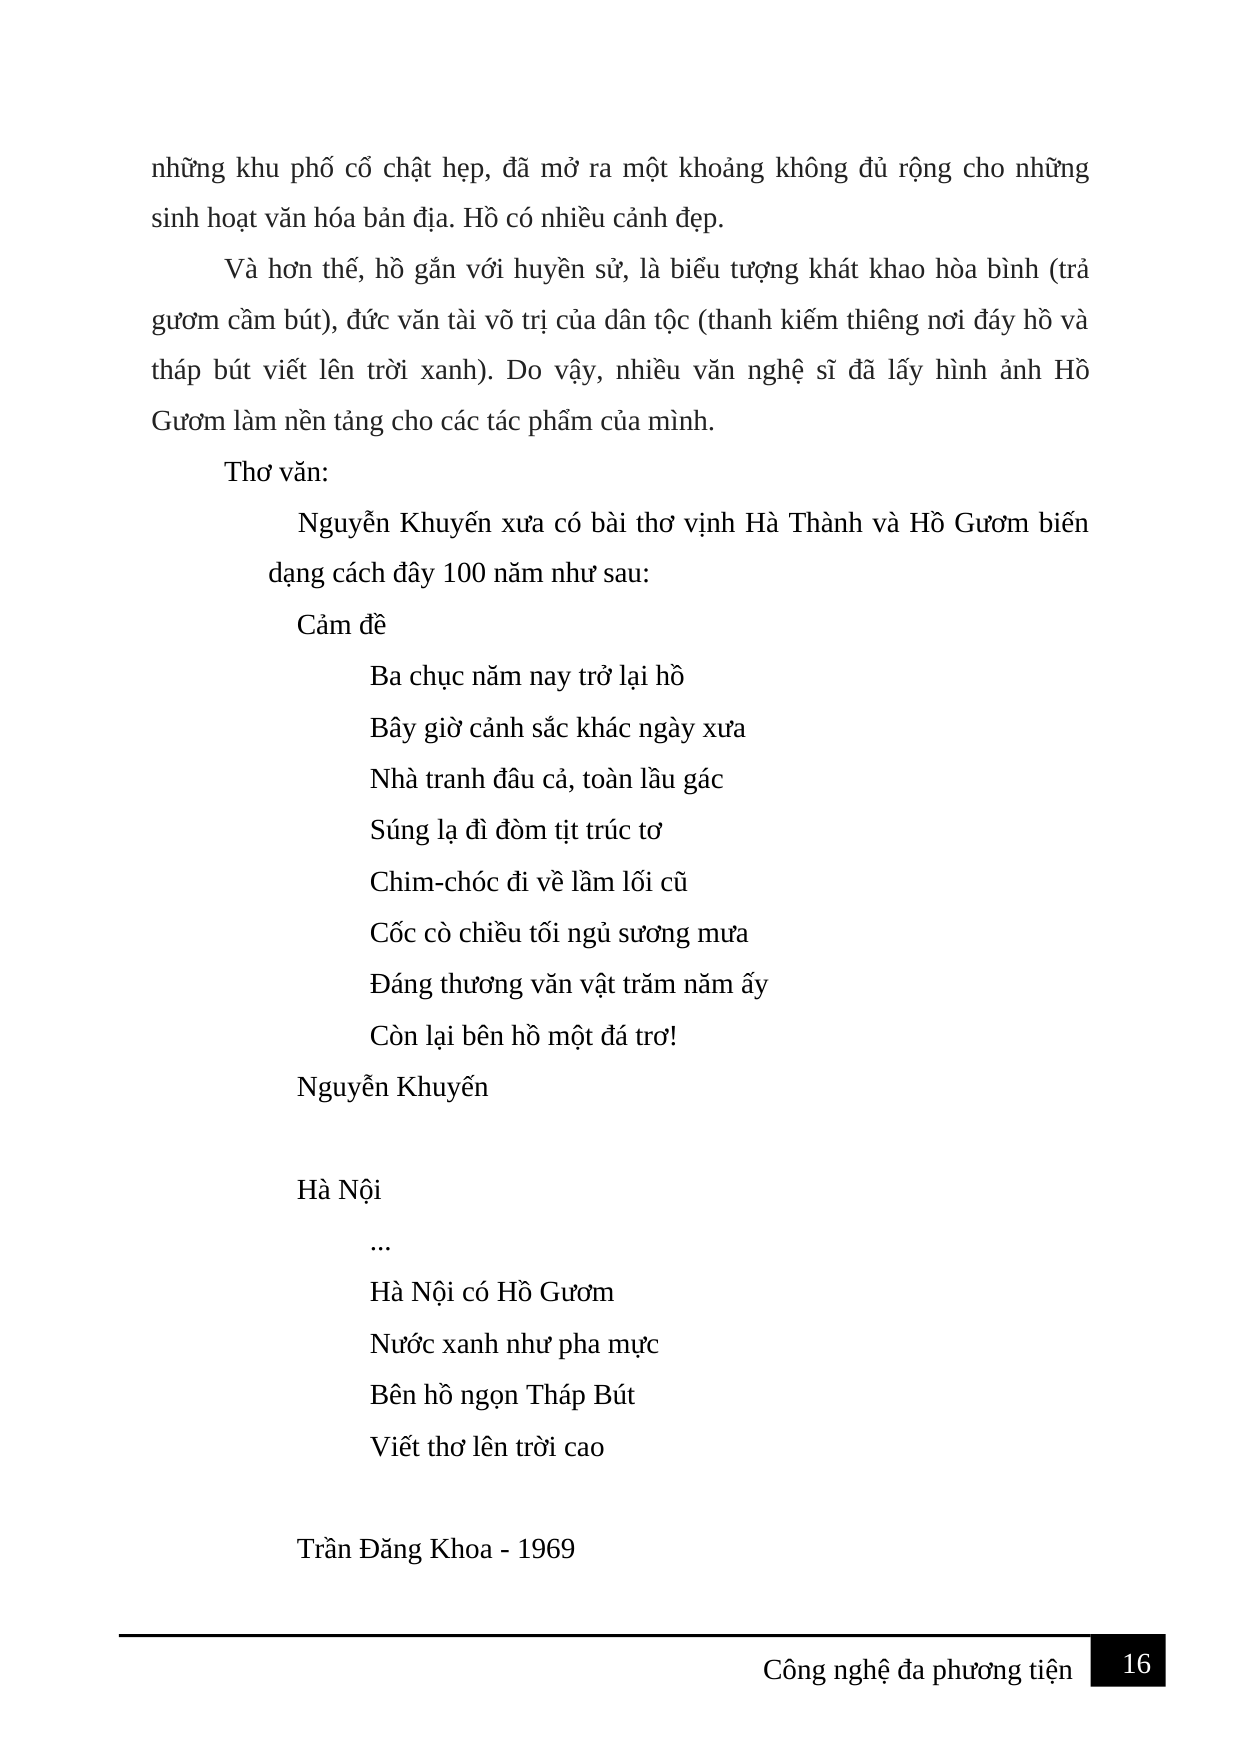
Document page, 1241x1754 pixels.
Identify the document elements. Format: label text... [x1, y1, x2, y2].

text Cốc cò chiều tối ngủ sương mưa [297, 915, 1091, 949]
text Nguyễn Khuyến [224, 1069, 1091, 1103]
text Súng lạ đì đòm tịt trúc tơ [297, 812, 1091, 846]
text Còn lại bên hồ một đá trơ! [297, 1018, 1091, 1051]
text Nước xanh như pha mực [297, 1326, 1091, 1359]
text Bên hồ ngọn Tháp Bút [297, 1377, 1091, 1411]
text Và hơn thế, hồ gắn với huyền sử, là biểu tượng khát khao hòa bình (trả gươm cầm bút), đức văn tài võ trị của dân tộc (thanh kiếm thiêng nơi đáy hồ và tháp bút viết lên trời xanh). Do vậy, nhiều văn nghệ sĩ đã lấy hình ảnh Hồ Gươm làm nền tảng cho các tác phẩm của mình. [151, 252, 1091, 436]
text Bây giờ cảnh sắc khác ngày xưa [297, 710, 1091, 743]
text Trần Đăng Khoa - 1969 [224, 1531, 1091, 1565]
text Nguyễn Khuyến xưa có bài thơ vịnh Hà Thành và Hồ Gươm biến dạng cách đây 100 năm như sau: [268, 505, 1091, 589]
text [151, 150, 1091, 234]
text Ba chục năm nay trở lại hồ [297, 658, 1091, 692]
text Hà Nội [224, 1172, 1091, 1205]
text Chim-chóc đi về lầm lối cũ [297, 864, 1091, 897]
text Cảm đề [297, 607, 1091, 641]
text ... [297, 1223, 1091, 1257]
text Nhà tranh đâu cả, toàn lầu gác [297, 761, 1091, 794]
text Đáng thương văn vật trăm năm ấy [297, 966, 1091, 1000]
text Hà Nội có Hồ Gươm [297, 1274, 1091, 1308]
text Viết thơ lên trời cao [297, 1429, 1091, 1462]
text Thơ văn: [151, 454, 1091, 487]
